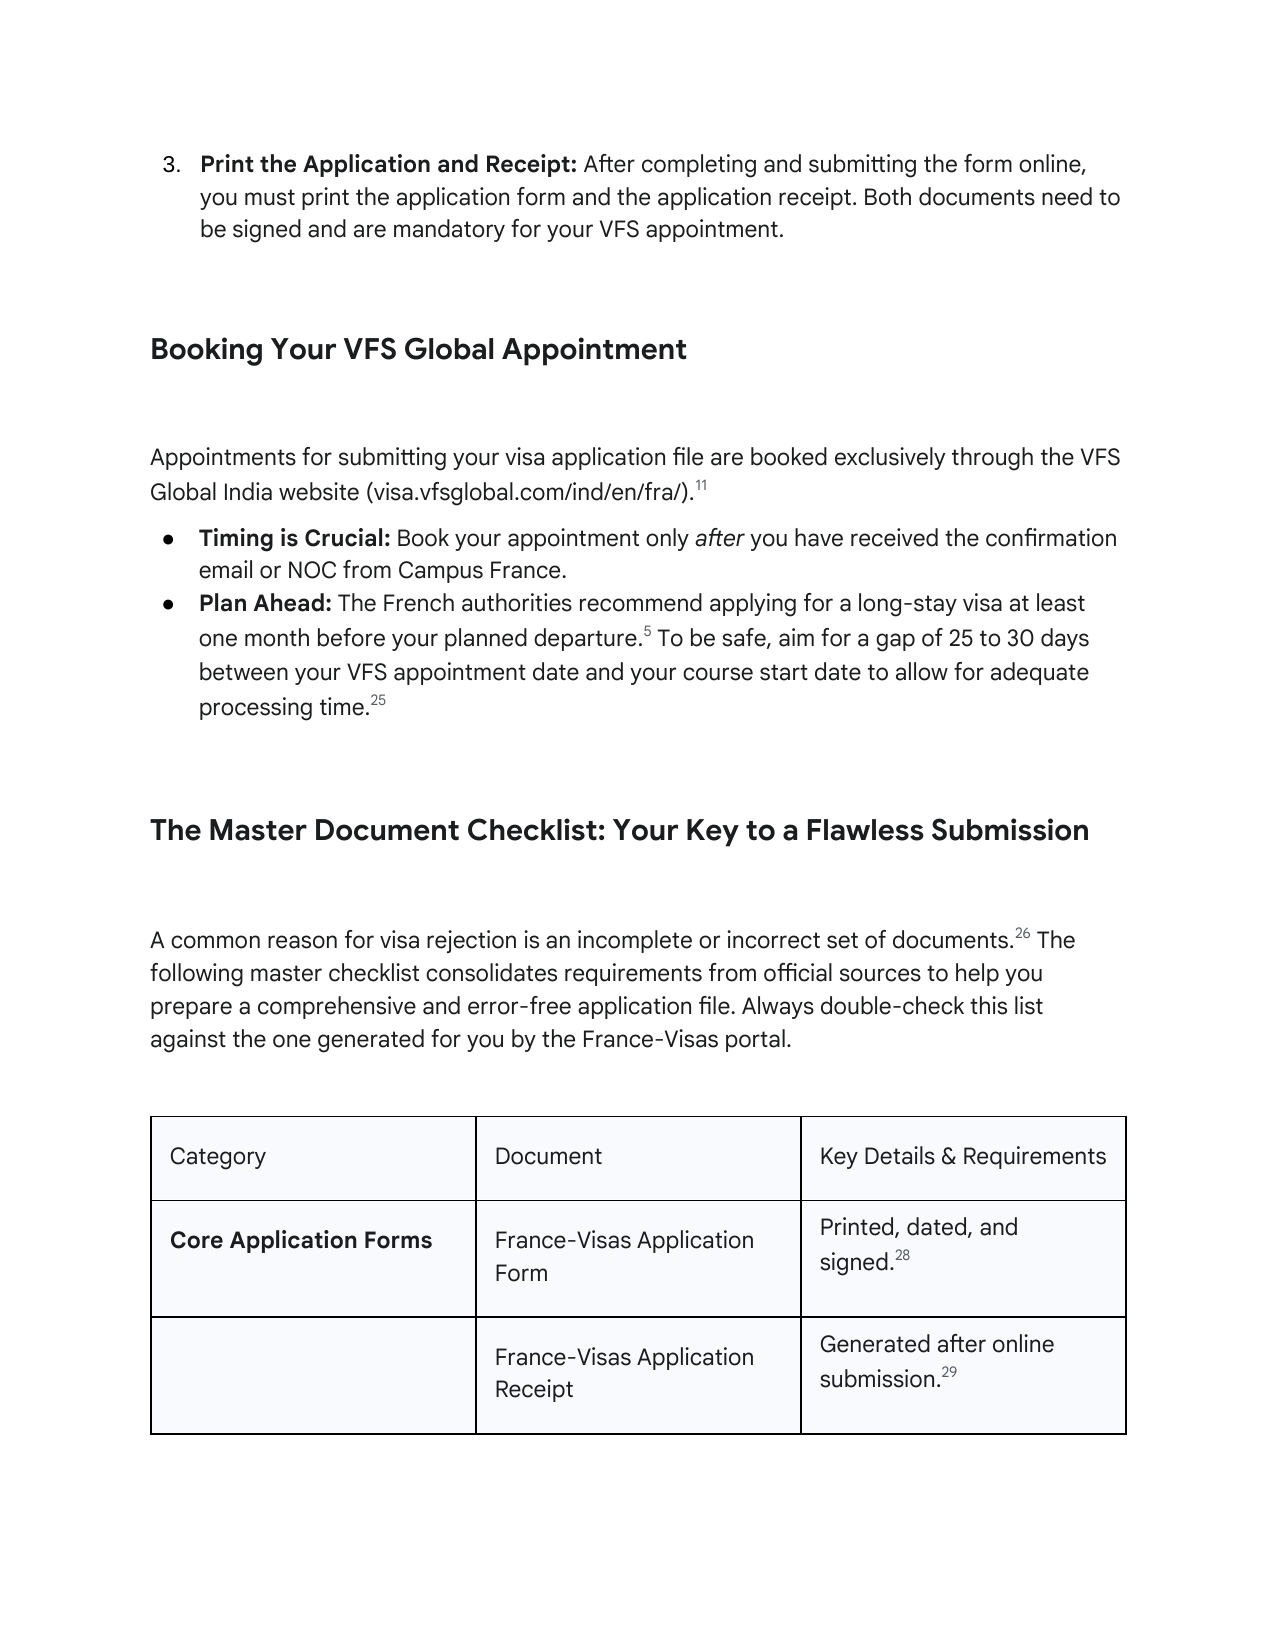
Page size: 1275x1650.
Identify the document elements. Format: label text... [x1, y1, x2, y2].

text A common reason for visa rejection is an incomplete or incorrect set of documents.26 The following master checklist consolidates requirements from official sources to help you prepare a comprehensive and error-free application file. Always double-check this list against the one generated for you by the France-Visas portal. [150, 924, 1125, 1054]
table_cell Core Application Forms [152, 1201, 475, 1316]
table_cell Generated after online submission.29 [802, 1318, 1125, 1433]
table_cell [152, 1318, 475, 1433]
table_header Document [477, 1117, 800, 1199]
table_header Key Details & Requirements [802, 1117, 1125, 1199]
list Print the Application and Receipt: After completing and submitting the form online, you must print the application form and the application receipt. Both documents need to be signed and are mandatory for your VFS appointment. [162, 150, 1125, 244]
table_header Category [152, 1117, 475, 1199]
text Appointments for submitting your visa application file are booked exclusively through the VFS Global India website (visa.vfsglobal.com/ind/en/fra/).11 [150, 443, 1125, 507]
table_cell Printed, dated, and signed.28 [802, 1201, 1125, 1316]
subtitle The Master Document Checklist: Your Key to a Flawless Submission [150, 812, 1125, 849]
list Timing is Crucial: Book your appointment only after you have received the confirmation email or NOC from Campus France. [161, 524, 1125, 586]
list Plan Ahead: The French authorities recommend applying for a long-stay visa at least one month before your planned departure.5 To be safe, aim for a gap of 25 to 30 days between your VFS appointment date and your course start date to allow for adequate processing time.25 [161, 589, 1125, 722]
table_cell France-Visas Application Form [477, 1201, 800, 1316]
subtitle Booking Your VFS Global Appointment [150, 331, 1125, 367]
table_cell France-Visas Application Receipt [477, 1318, 800, 1433]
